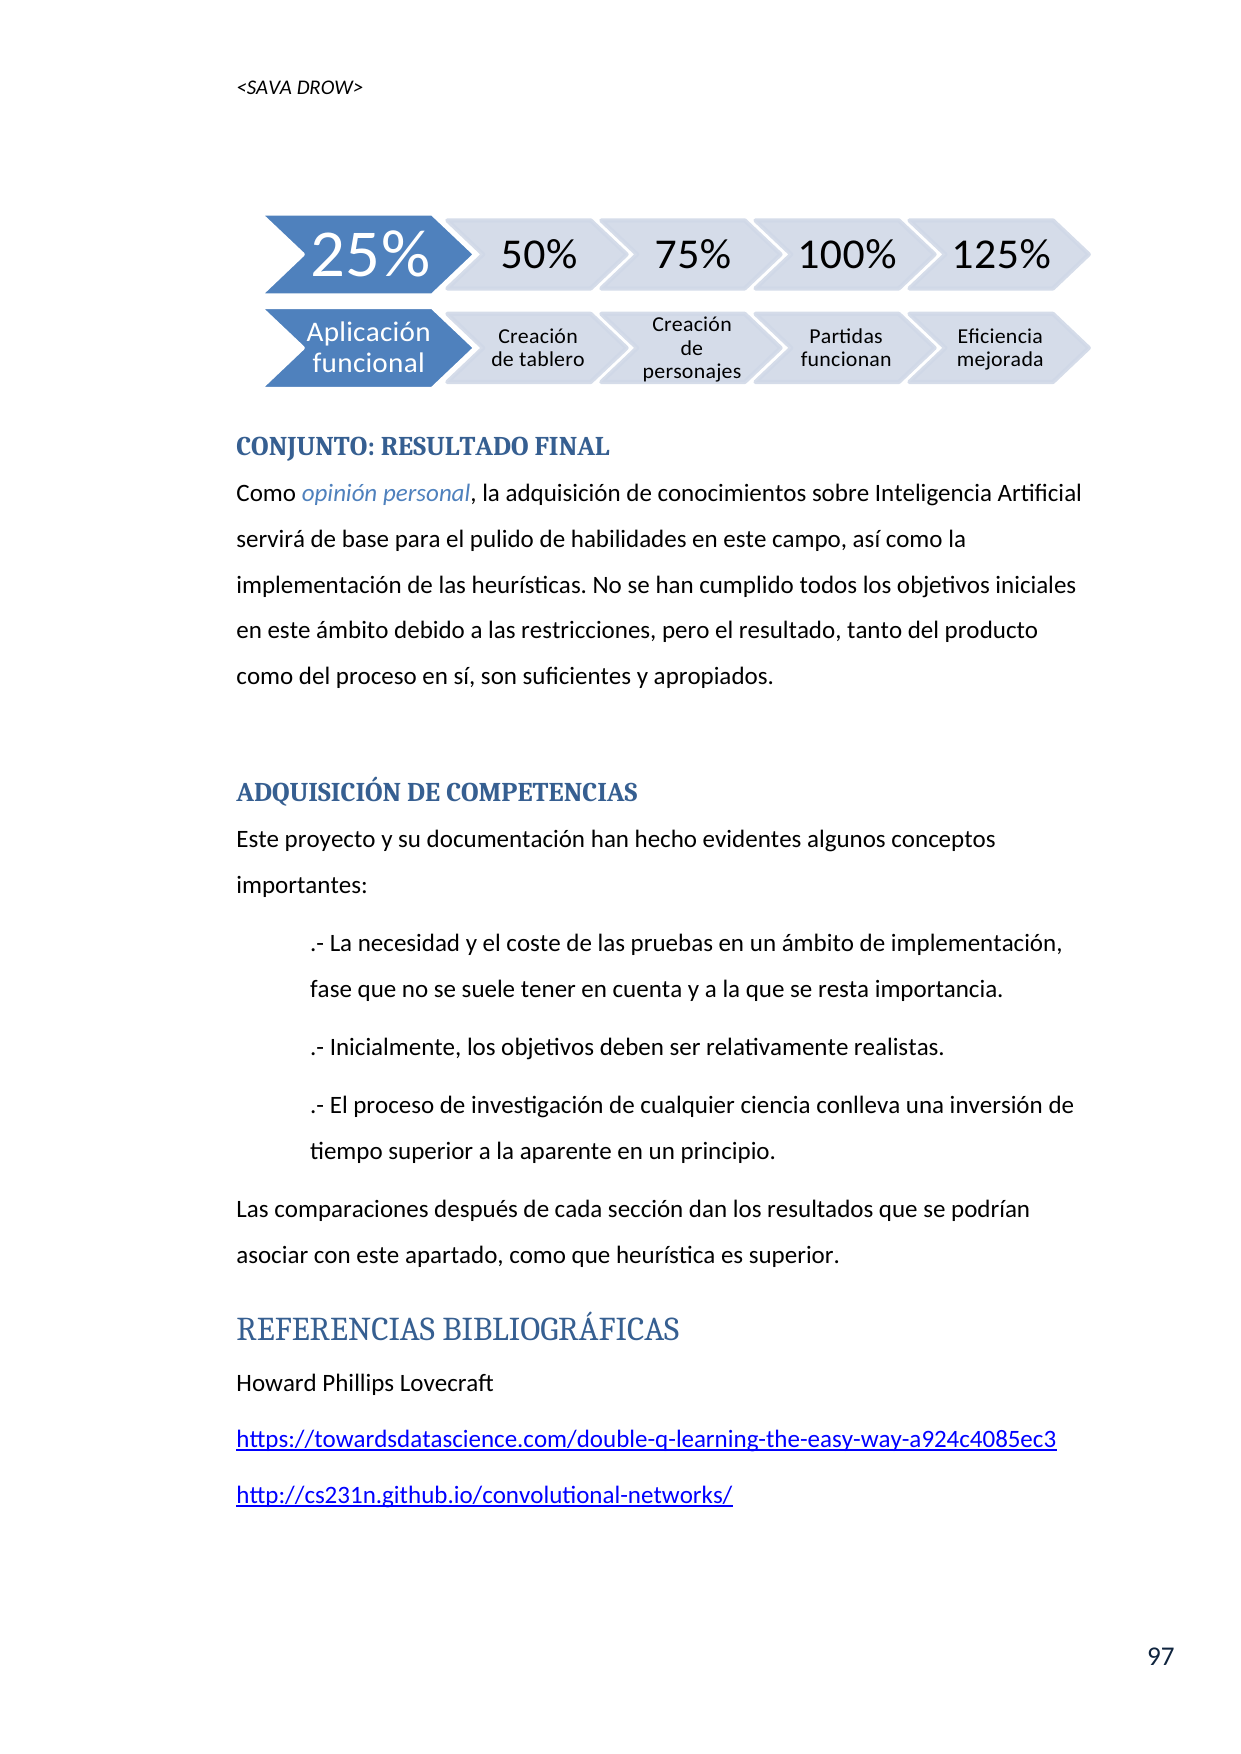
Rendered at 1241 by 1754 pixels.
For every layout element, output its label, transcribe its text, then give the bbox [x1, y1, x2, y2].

text .- El proceso de investigación de cualquier ciencia conlleva una inversión de tiempo superior a la aparente en un principio. [310, 1089, 1092, 1166]
text Como opinión personal, la adquisición de conocimientos sobre Inteligencia Artificial servirá de base para el pulido de habilidades en este campo, así como la implementación de las heurísticas. No se han cumplido todos los objetivos iniciales en este ámbito debido a las restricciones, pero el resultado, tanto del producto como del proceso en sí, son suficientes y apropiados. [236, 477, 1092, 691]
text .- Inicialmente, los objetivos deben ser relativamente realistas. [310, 1031, 1092, 1062]
subtitle ADQUISICIÓN DE COMPETENCIAS [236, 777, 1092, 808]
subtitle REFERENCIAS BIBLIOGRÁFICAS [236, 1310, 1092, 1348]
text Este proyecto y su documentación han hecho evidentes algunos conceptos importantes: [236, 823, 1092, 899]
text Las comparaciones después de cada sección dan los resultados que se podrían asociar con este apartado, como que heurística es superior. [236, 1193, 1092, 1270]
text Howard Phillips Lovecraft [236, 1367, 1092, 1398]
text http://cs231n.github.io/convolutional-networks/ [236, 1479, 1092, 1509]
subtitle CONJUNTO: RESULTADO FINAL [236, 431, 1092, 462]
text .- La necesidad y el coste de las pruebas en un ámbito de implementación, fase que no se suele tener en cuenta y a la que se resta importancia. [310, 927, 1092, 1003]
text https://towardsdatascience.com/double-q-learning-the-easy-way-a924c4085ec3 [236, 1423, 1092, 1454]
